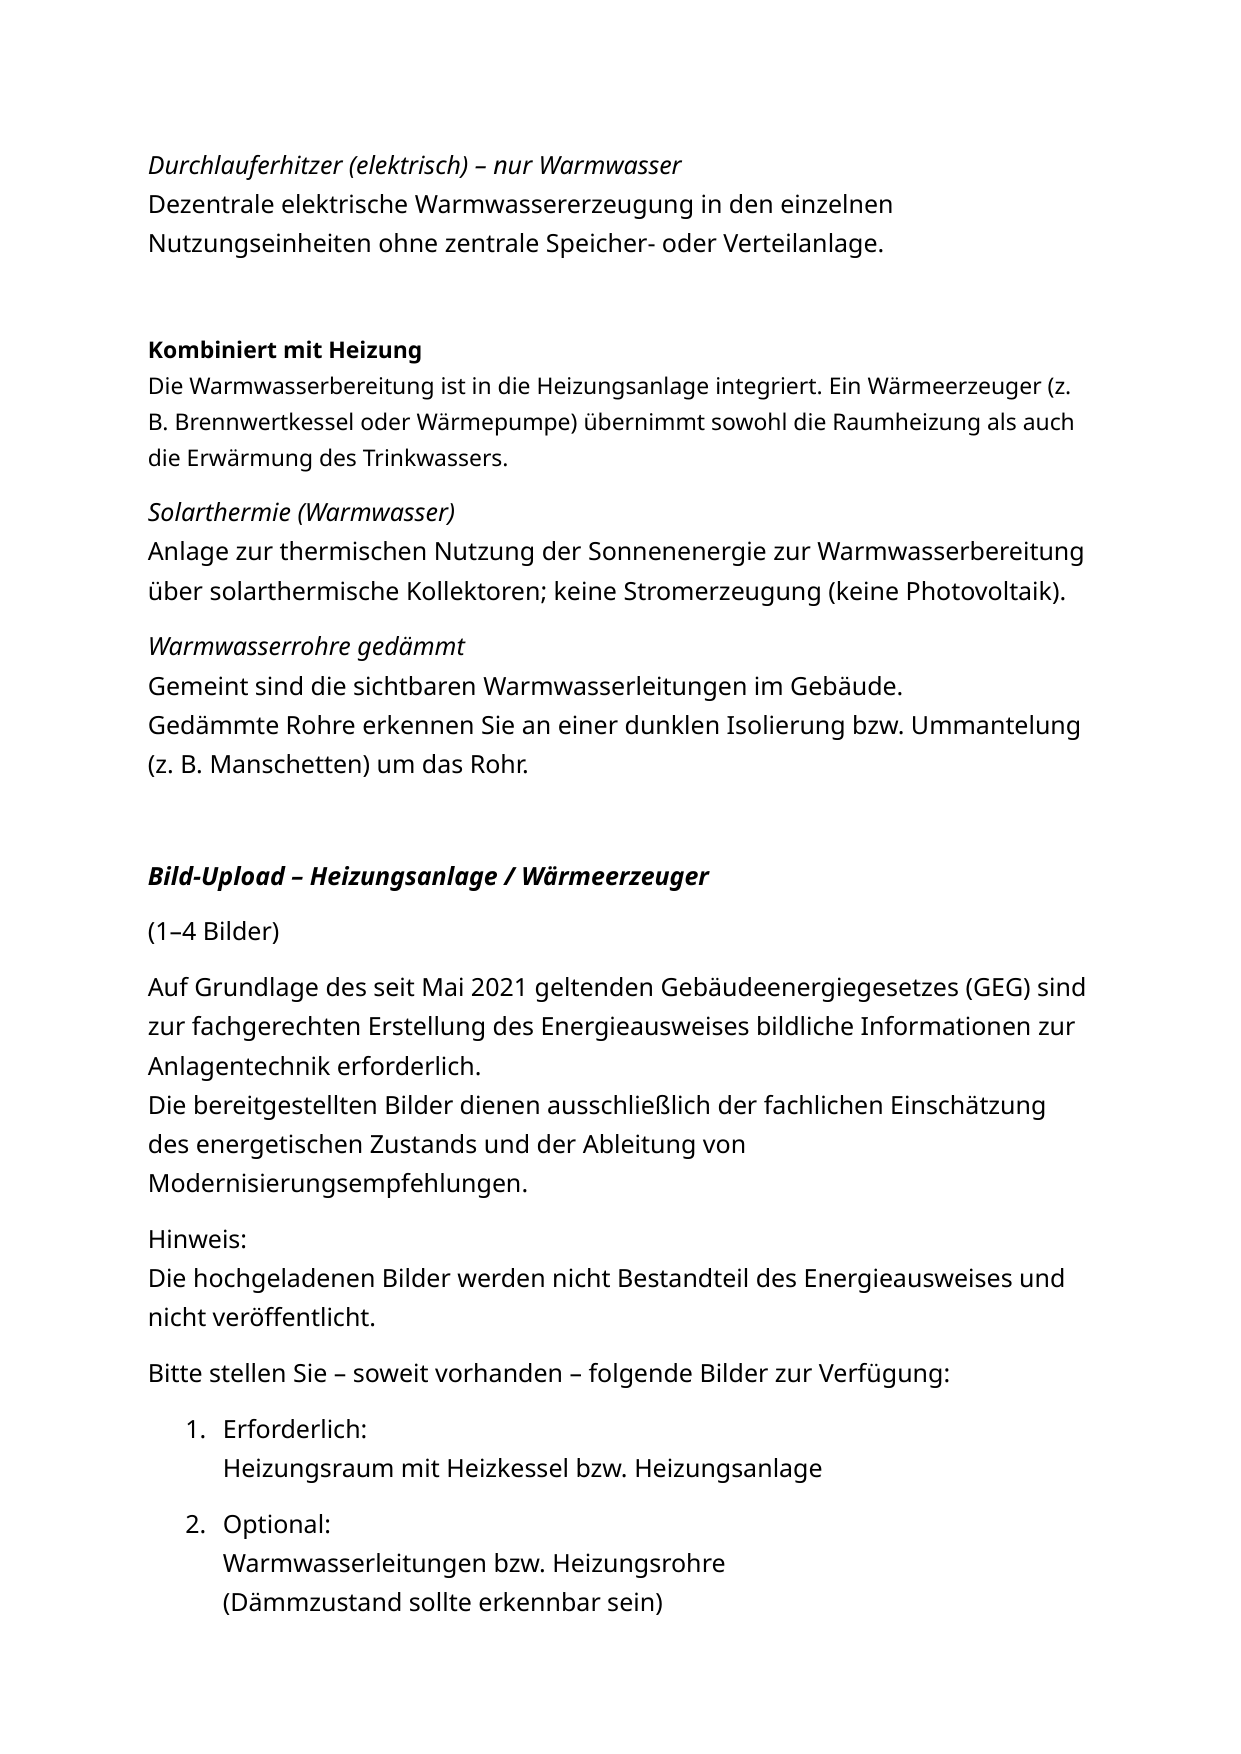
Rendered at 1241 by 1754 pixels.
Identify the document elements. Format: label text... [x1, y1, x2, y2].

text (1–4 Bilder) [148, 914, 1093, 948]
text Hinweis: Die hochgeladenen Bilder werden nicht Bestandteil des Energieausweises und nicht veröffentlicht. [148, 1221, 1093, 1334]
text Solarthermie (Warmwasser) Anlage zur thermischen Nutzung der Sonnenenergie zur Warmwasserbereitung über solarthermische Kollektoren; keine Stromerzeugung (keine Photovoltaik). [148, 495, 1093, 607]
list Erforderlich: Heizungsraum mit Heizkessel bzw. Heizungsanlage [185, 1411, 1093, 1485]
list Optional: Warmwasserleitungen bzw. Heizungsrohre (Dämmzustand sollte erkennbar sein) [185, 1506, 1093, 1619]
text Durchlauferhitzer (elektrisch) – nur Warmwasser Dezentrale elektrische Warmwassererzeugung in den einzelnen Nutzungseinheiten ohne zentrale Speicher- oder Verteilanlage. [148, 148, 1093, 260]
text Auf Grundlage des seit Mai 2021 geltenden Gebäudeenergiegesetzes (GEG) sind zur fachgerechten Erstellung des Energieausweises bildliche Informationen zur Anlagentechnik erforderlich. Die bereitgestellten Bilder dienen ausschließlich der fachlichen Einschätzung des energetischen Zustands und der Ableitung von Modernisierungsempfehlungen. [148, 970, 1093, 1200]
text Kombiniert mit Heizung Die Warmwasserbereitung ist in die Heizungsanlage integriert. Ein Wärmeerzeuger (z. B. Brennwertkessel oder Wärmepumpe) übernimmt sowohl die Raumheizung als auch die Erwärmung des Trinkwassers. [148, 334, 1093, 473]
text Warmwasserrohre gedämmt Gemeint sind die sichtbaren Warmwasserleitungen im Gebäude. Gedämmte Rohre erkennen Sie an einer dunklen Isolierung bzw. Ummantelung (z. B. Manschetten) um das Rohr. [148, 629, 1093, 781]
text Bitte stellen Sie – soweit vorhanden – folgende Bilder zur Verfügung: [148, 1356, 1093, 1390]
text Bild-Upload – Heizungsanlage / Wärmeerzeuger [148, 858, 1093, 892]
